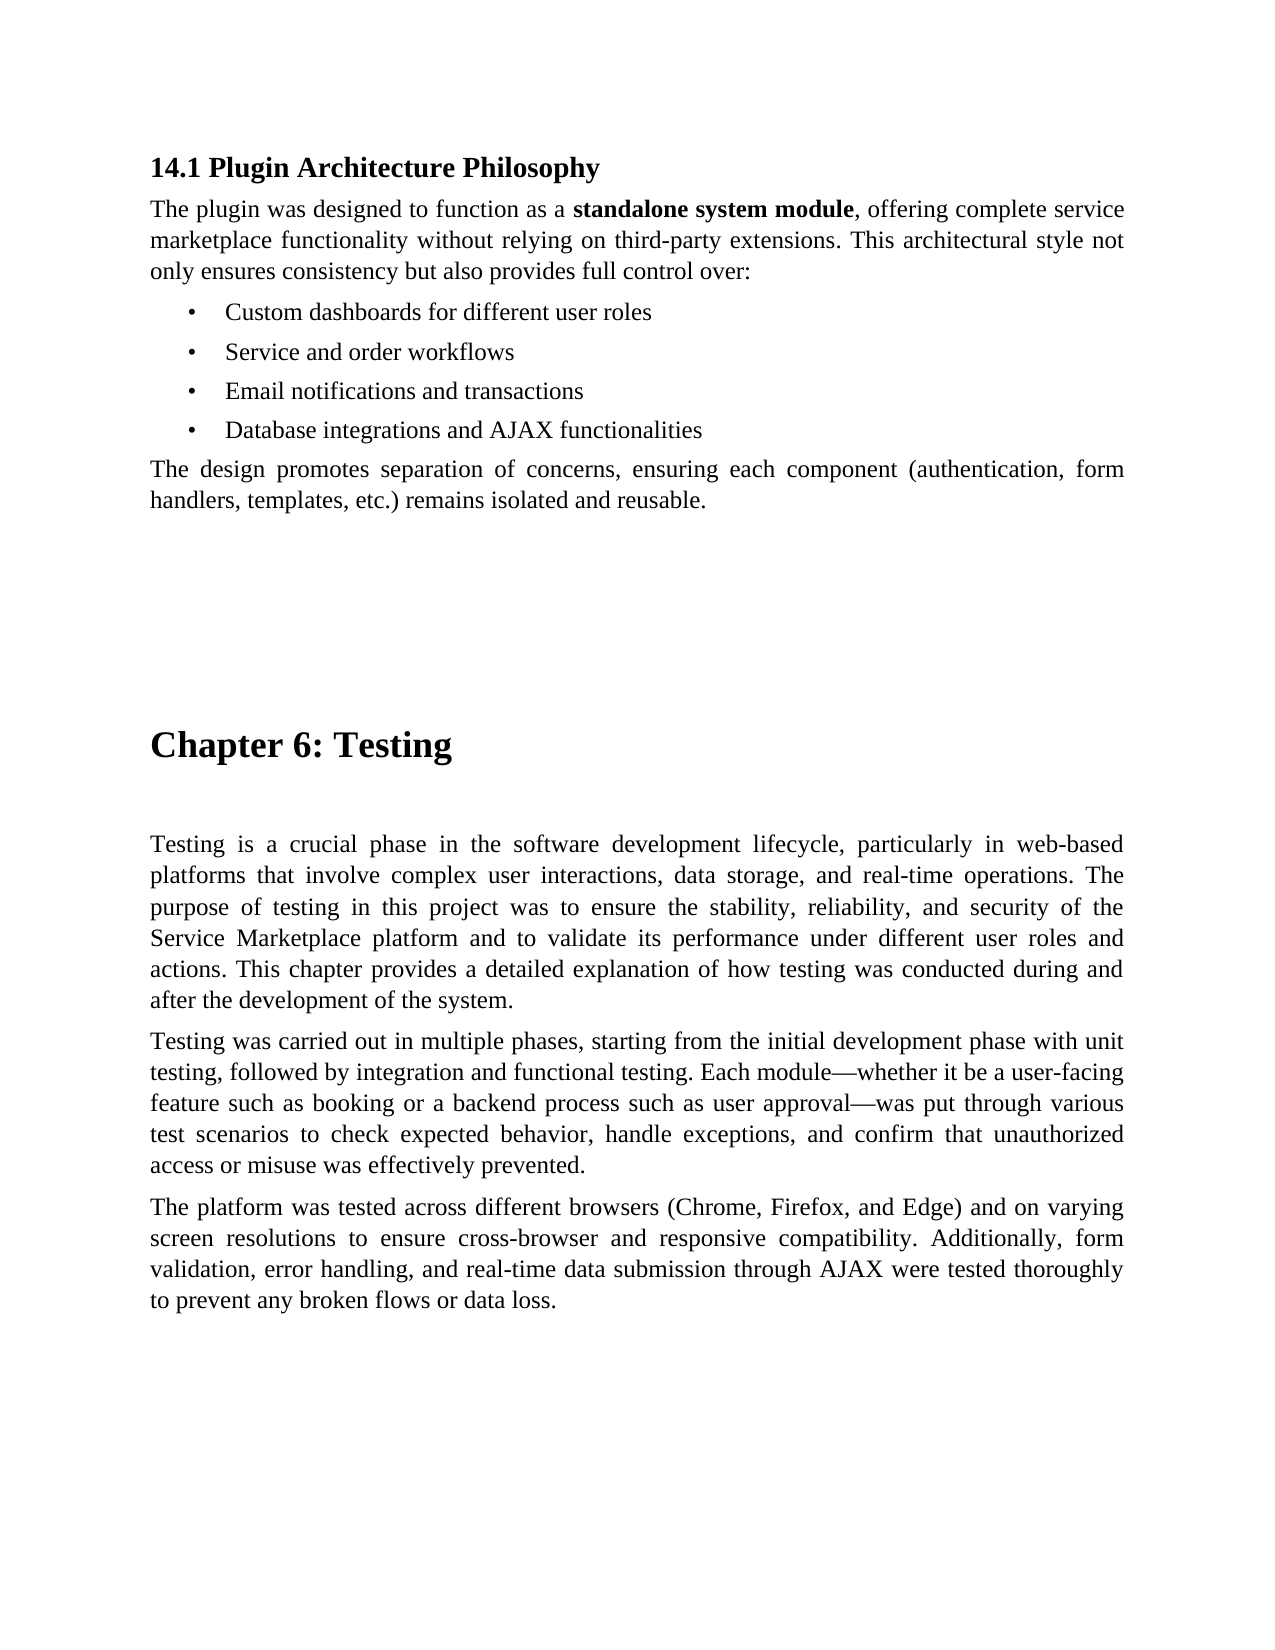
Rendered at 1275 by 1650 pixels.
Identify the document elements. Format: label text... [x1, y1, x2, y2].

list Database integrations and AJAX functionalities [187, 415, 1125, 444]
list Custom dashboards for different user roles [187, 297, 1125, 326]
text The design promotes separation of concerns, ensuring each component (authentication, form handlers, templates, etc.) remains isolated and reusable. [150, 454, 1125, 514]
text The plugin was designed to function as a standalone system module, offering complete service marketplace functionality without relying on third-party extensions. This architectural style not only ensures consistency but also provides full control over: [150, 194, 1125, 285]
text Testing was carried out in multiple phases, starting from the initial development phase with unit testing, followed by integration and functional testing. Each module—whether it be a user-facing feature such as booking or a backend process such as user approval—was put through various test scenarios to check expected behavior, handle exceptions, and confirm that unauthorized access or misuse was effectively prevented. [150, 1026, 1125, 1179]
list Service and order workflows [187, 337, 1125, 365]
text Testing is a crucial phase in the software development lifecycle, particularly in web-based platforms that involve complex user interactions, data storage, and real-time operations. The purpose of testing in this project was to ensure the stability, reliability, and security of the Service Marketplace platform and to validate its performance under different user roles and actions. This chapter provides a detailed explanation of how testing was conducted during and after the development of the system. [150, 829, 1125, 1013]
text Chapter 6: Testing [150, 722, 1125, 766]
list Email notifications and transactions [187, 376, 1125, 404]
text 14.1 Plugin Architecture Philosophy [150, 150, 1125, 183]
text The platform was tested across different browsers (Chrome, Firefox, and Edge) and on varying screen resolutions to ensure cross-browser and responsive compatibility. Additionally, form validation, error handling, and real-time data submission through AJAX were tested thoroughly to prevent any broken flows or data loss. [150, 1192, 1125, 1314]
